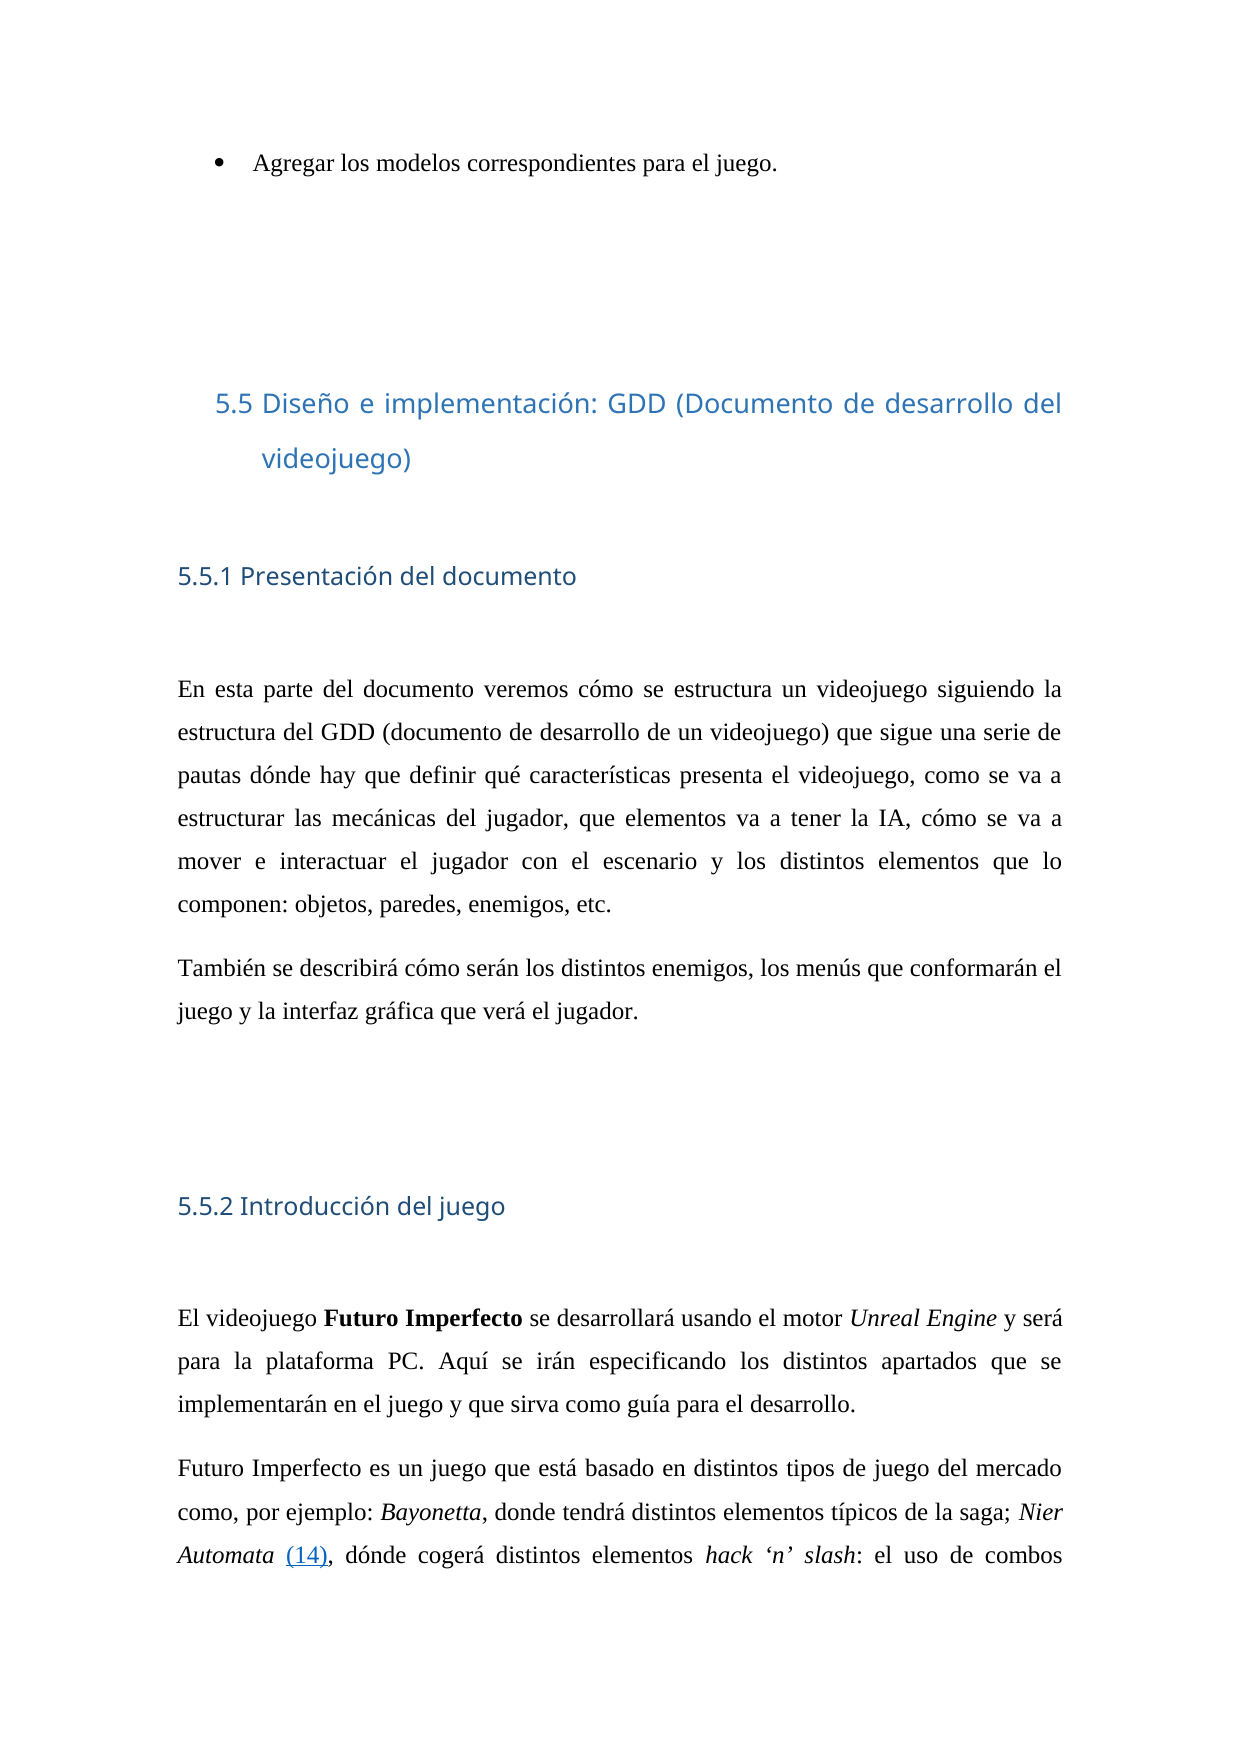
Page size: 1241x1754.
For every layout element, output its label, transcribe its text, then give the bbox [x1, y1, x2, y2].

subtitle 5.5.1 Presentación del documento [177, 559, 1063, 593]
text En esta parte del documento veremos cómo se estructura un videojuego siguiendo la estructura del GDD (documento de desarrollo de un videojuego) que sigue una serie de pautas dónde hay que definir qué características presenta el videojuego, como se va a estructurar las mecánicas del jugador, que elementos va a tener la IA, cómo se va a mover e interactuar el jugador con el escenario y los distintos elementos que lo componen: objetos, paredes, enemigos, etc. [177, 674, 1063, 918]
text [177, 1453, 1063, 1568]
subtitle 5.5.2 Introducción del juego [177, 1188, 1063, 1222]
subtitle Diseño e implementación: GDD (Documento de desarrollo del videojuego) [215, 384, 1063, 476]
list Agregar los modelos correspondientes para el juego. [215, 148, 1063, 176]
text El videojuego Futuro Imperfecto se desarrollará usando el motor Unreal Engine y será para la plataforma PC. Aquí se irán especificando los distintos apartados que se implementarán en el juego y que sirva como guía para el desarrollo. [177, 1303, 1063, 1418]
text También se describirá cómo serán los distintos enemigos, los menús que conformarán el juego y la interfaz gráfica que verá el jugador. [177, 953, 1063, 1025]
